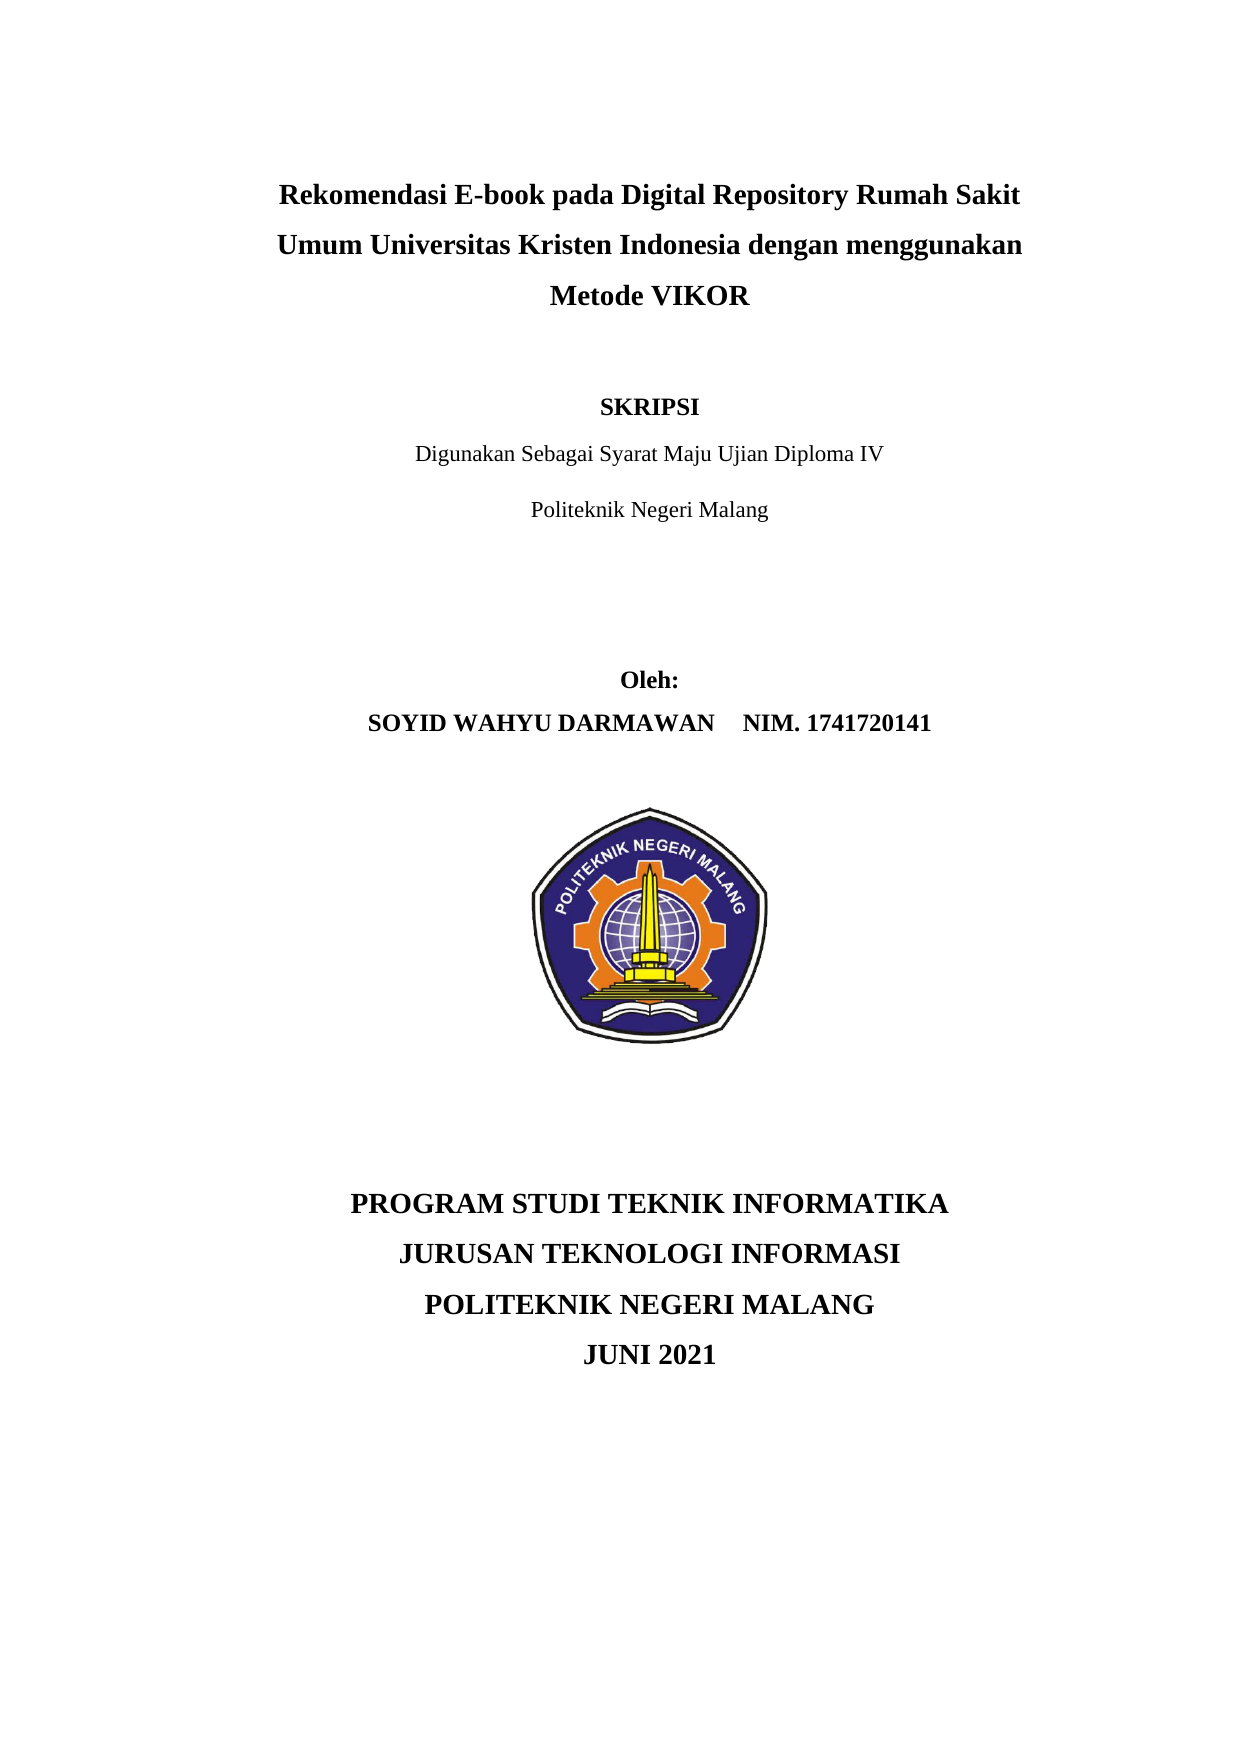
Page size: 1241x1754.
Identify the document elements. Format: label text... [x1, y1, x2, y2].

text POLITEKNIK NEGERI MALANG [236, 1287, 1063, 1320]
text Politeknik Negeri Malang [236, 496, 1063, 523]
text PROGRAM STUDI TEKNIK INFORMATIKA [236, 1186, 1063, 1220]
picture [531, 807, 768, 1044]
text SKRIPSI [236, 392, 1063, 421]
text Digunakan Sebagai Syarat Maju Ujian Diploma IV [236, 440, 1063, 467]
text SOYID WAHYU DARMAWAN NIM. 1741720141 [236, 708, 1063, 737]
text JUNI 2021 [236, 1337, 1063, 1371]
text Rekomendasi E-book pada Digital Repository Rumah Sakit Umum Universitas Kristen Indonesia dengan menggunakan Metode VIKOR [236, 177, 1063, 311]
text JURUSAN TEKNOLOGI INFORMASI [236, 1237, 1063, 1270]
text Oleh: [236, 665, 1063, 693]
